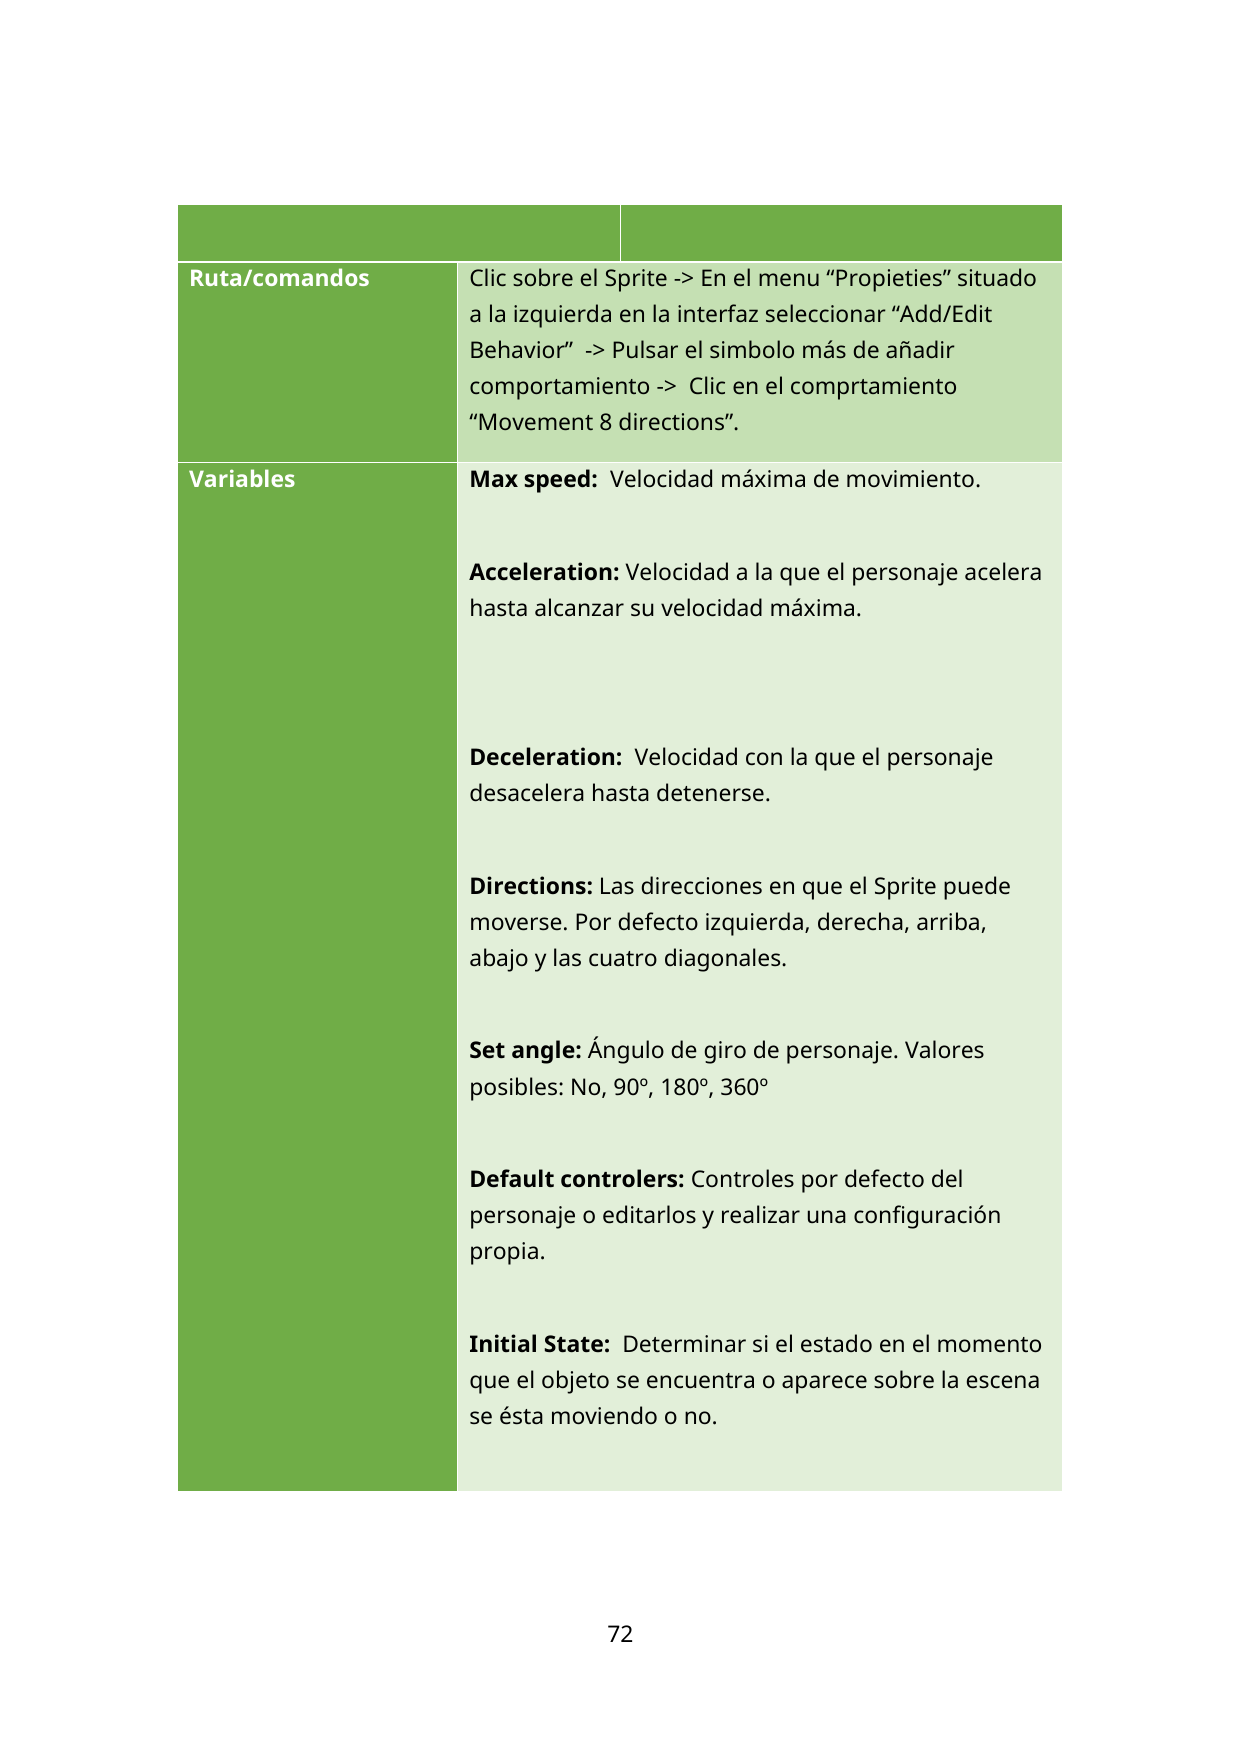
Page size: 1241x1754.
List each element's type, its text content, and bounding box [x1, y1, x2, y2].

table_cell Clic sobre el Sprite -> En el menu “Propieties” situado a la izquierda en la interfaz seleccionar “Add/Edit Behavior” -> Pulsar el simbolo más de añadir comportamiento -> Clic en el comprtamiento “Movement 8 directions”. [458, 263, 1062, 462]
table_cell Ruta/comandos [178, 263, 457, 462]
table_cell Variables [178, 463, 457, 1491]
table_header [621, 205, 1062, 261]
table_header [178, 205, 620, 261]
table_cell Max speed: Velocidad máxima de movimiento. Acceleration: Velocidad a la que el personaje acelera hasta alcanzar su velocidad máxima. Deceleration: Velocidad con la que el personaje desacelera hasta detenerse. Directions: Las direcciones en que el Sprite puede moverse. Por defecto izquierda, derecha, arriba, abajo y las cuatro diagonales. Set angle: Ángulo de giro de personaje. Valores posibles: No, 90º, 180º, 360º Default controlers: Controles por defecto del personaje o editarlos y realizar una configuración propia. Initial State: Determinar si el estado en el momento que el objeto se encuentra o aparece sobre la escena se ésta moviendo o no. [458, 463, 1062, 1491]
